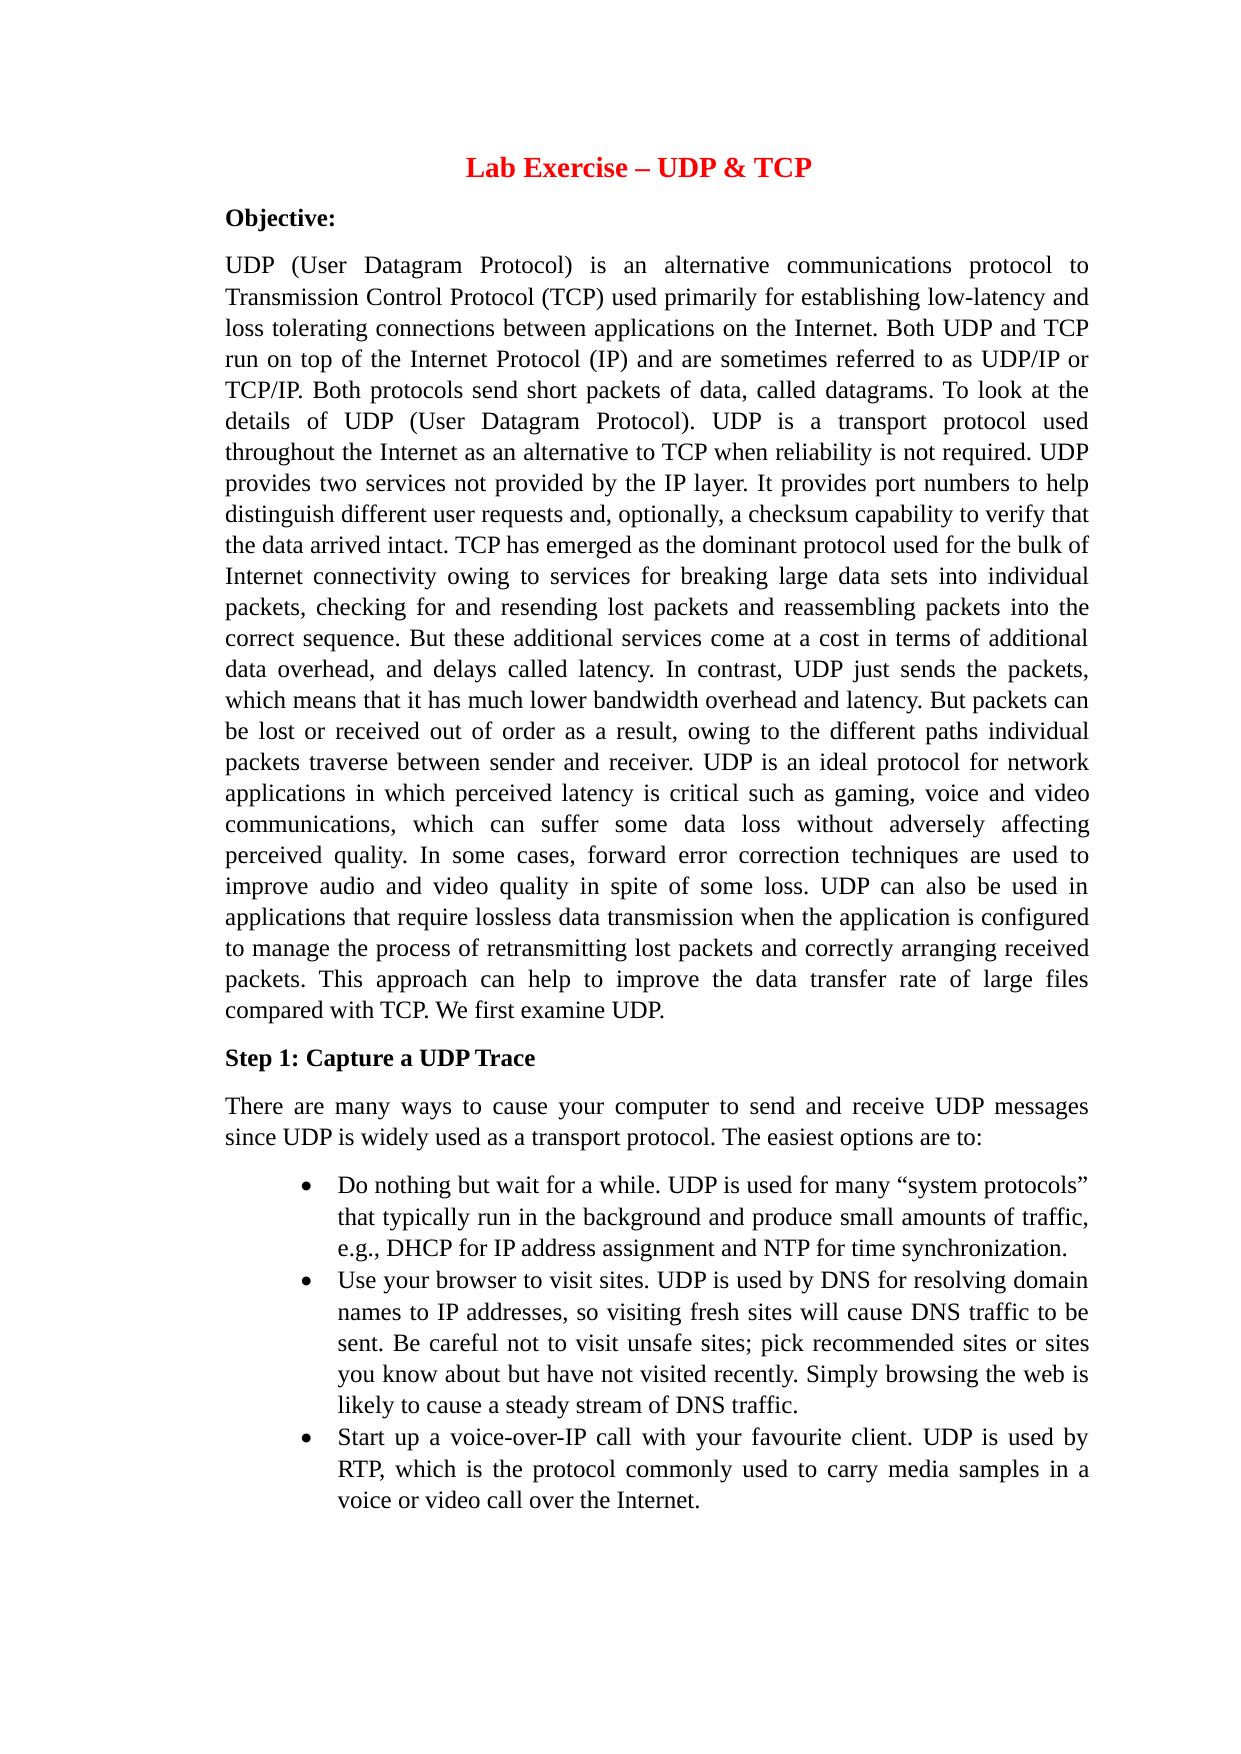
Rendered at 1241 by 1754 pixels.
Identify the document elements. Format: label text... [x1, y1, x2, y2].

text UDP (User Datagram Protocol) is an alternative communications protocol to Transmission Control Protocol (TCP) used primarily for establishing low-latency and loss tolerating connections between applications on the Internet. Both UDP and TCP run on top of the Internet Protocol (IP) and are sometimes referred to as UDP/IP or TCP/IP. Both protocols send short packets of data, called datagrams. To look at the details of UDP (User Datagram Protocol). UDP is a transport protocol used throughout the Internet as an alternative to TCP when reliability is not required. UDP provides two services not provided by the IP layer. It provides port numbers to help distinguish different user requests and, optionally, a checksum capability to verify that the data arrived intact. TCP has emerged as the dominant protocol used for the bulk of Internet connectivity owing to services for breaking large data sets into individual packets, checking for and resending lost packets and reassembling packets into the correct sequence. But these additional services come at a cost in terms of additional data overhead, and delays called latency. In contrast, UDP just sends the packets, which means that it has much lower bandwidth overhead and latency. But packets can be lost or received out of order as a result, owing to the different paths individual packets traverse between sender and receiver. UDP is an ideal protocol for network applications in which perceived latency is critical such as gaming, voice and video communications, which can suffer some data loss without adversely affecting perceived quality. In some cases, forward error correction techniques are used to improve audio and video quality in spite of some loss. UDP can also be used in applications that require lossless data transmission when the application is configured to manage the process of retransmitting lost packets and correctly arranging received packets. This approach can help to improve the data transfer rate of large files compared with TCP. We first examine UDP. [225, 251, 1090, 1024]
text Step 1: Capture a UDP Trace [225, 1043, 1090, 1072]
text Lab Exercise – UDP & TCP [187, 150, 1090, 183]
list Use your browser to visit sites. UDP is used by DNS for resolving domain names to IP addresses, so visiting fresh sites will cause DNS traffic to be sent. Be careful not to visit unsafe sites; pick recommended sites or sites you know about but have not visited recently. Simply browsing the web is likely to cause a steady stream of DNS traffic. [300, 1264, 1090, 1419]
text Objective: [225, 203, 1090, 232]
list Do nothing but wait for a while. UDP is used for many “system protocols” that typically run in the background and produce small amounts of traffic, e.g., DHCP for IP address assignment and NTP for time synchronization. [300, 1170, 1090, 1262]
text There are many ways to cause your computer to send and receive UDP messages since UDP is widely used as a transport protocol. The easiest options are to: [225, 1091, 1090, 1151]
list Start up a voice-over-IP call with your favourite client. UDP is used by RTP, which is the protocol commonly used to carry media samples in a voice or video call over the Internet. [300, 1422, 1090, 1514]
